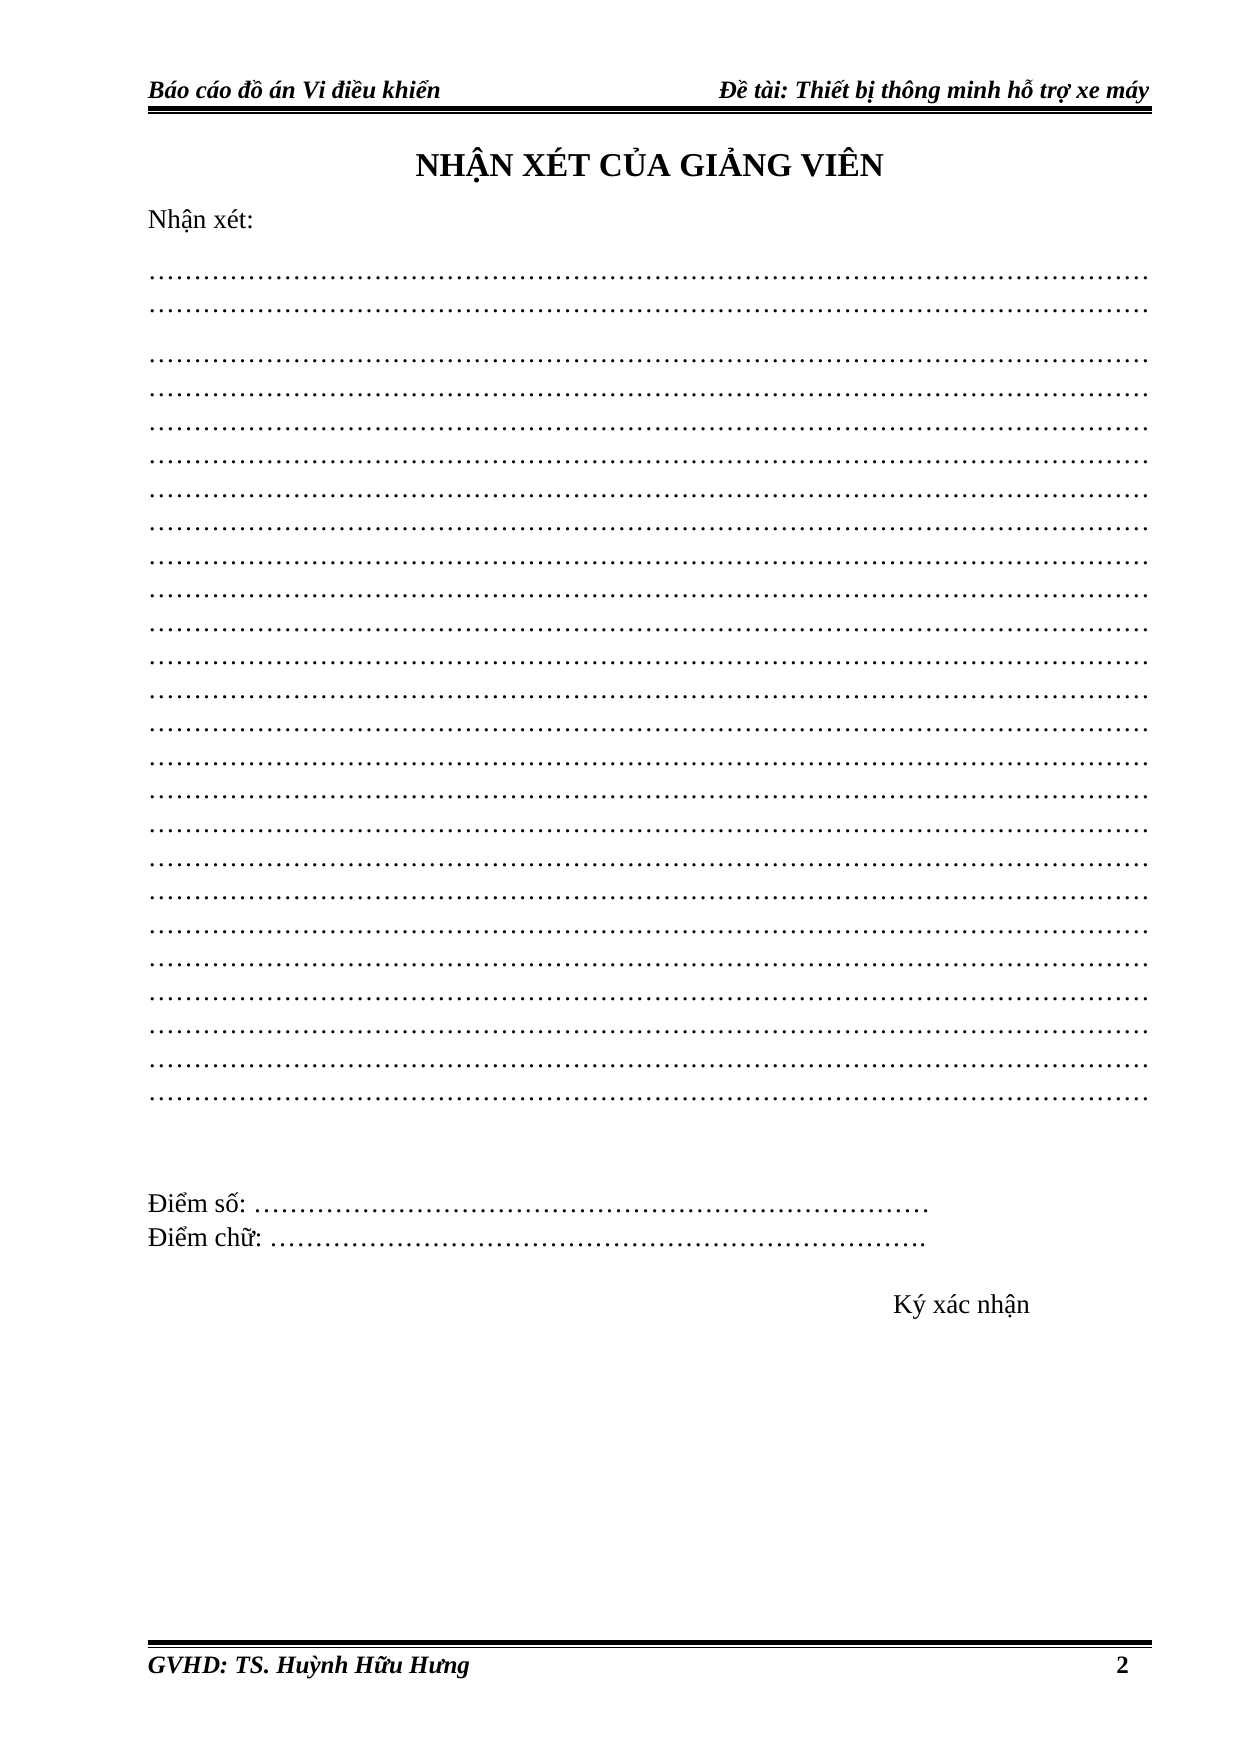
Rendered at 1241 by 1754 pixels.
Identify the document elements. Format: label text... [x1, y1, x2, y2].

text ……………………………………………………………………………………………………………………………………………………………………………………………………………………………………………………………………………………………………… [148, 1008, 1152, 1107]
text ……………………………………………………………………………………………………………………………………………………………………………………………………………………………………………………………………………………………………… [148, 807, 1152, 905]
text Nhận xét: [148, 204, 1152, 235]
text …………………………………………………………………………………………………………………………………………………………………………………………………… [148, 673, 1152, 738]
text …………………………………………………………………………………………………………………………………………………………………………………………………… [148, 539, 1152, 603]
text …………………………………………………………………………………………………………………………………………………………………………………………………… [148, 740, 1152, 805]
text …………………………………………………………………………………………………………………………………………………………………………………………………… [148, 338, 1152, 402]
text …………………………………………………………………………………………………………………………………………………………………………………………………… [148, 254, 1152, 318]
text ……………………………………………………………………………………………………………………………………………………………………………………………………………………………………………………………………………………………………… [148, 908, 1152, 1006]
text Ký xác nhận [148, 1288, 1030, 1319]
text Điểm số: ………………………………………………………………… [148, 1187, 1152, 1218]
text …………………………………………………………………………………………………………………………………………………………………………………………………… [148, 472, 1152, 536]
text Điểm chữ: ………………………………………………………………. [148, 1221, 1152, 1252]
text NHẬN XÉT CỦA GIẢNG VIÊN [148, 146, 1152, 184]
text …………………………………………………………………………………………………………………………………………………………………………………………………… [148, 405, 1152, 469]
text …………………………………………………………………………………………………………………………………………………………………………………………………… [148, 606, 1152, 671]
